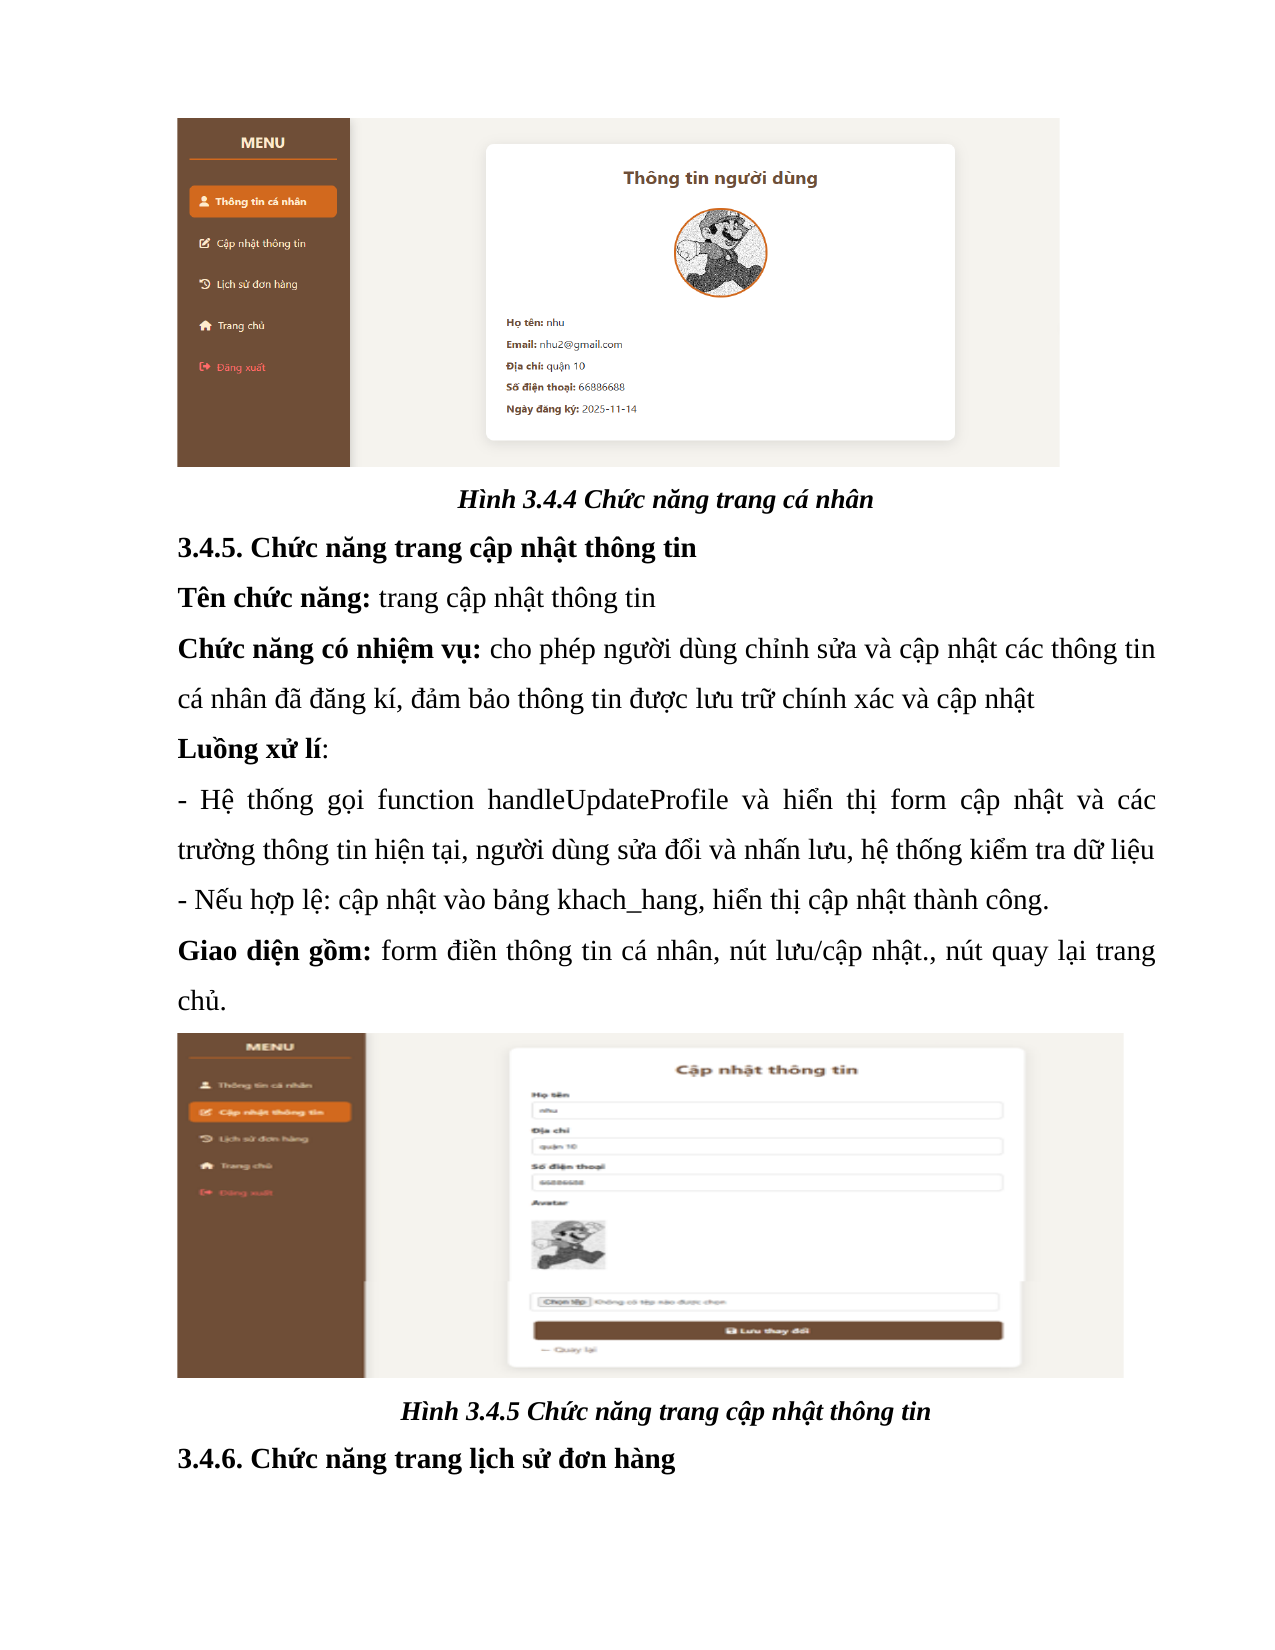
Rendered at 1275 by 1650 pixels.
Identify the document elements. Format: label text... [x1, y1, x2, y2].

subtitle 3.4.5. Chức năng trang cập nhật thông tin [177, 530, 1157, 564]
text - Nếu hợp lệ: cập nhật vào bảng khach_hang, hiển thị cập nhật thành công. [177, 882, 1157, 916]
text - Hệ thống gọi function handleUpdateProfile và hiển thị form cập nhật và các trường thông tin hiện tại, người dùng sửa đổi và nhấn lưu, hệ thống kiểm tra dữ liệu [177, 782, 1157, 866]
text Hình 3.4.4 Chức năng trang cá nhân [177, 484, 1157, 515]
text Hình 3.4.5 Chức năng trang cập nhật thông tin [177, 1395, 1157, 1426]
text Luồng xử lí: [177, 732, 1157, 765]
subtitle 3.4.6. Chức năng trang lịch sử đơn hàng [177, 1441, 1157, 1475]
text Tên chức năng: trang cập nhật thông tin [177, 581, 1157, 614]
picture [177, 118, 1060, 467]
picture [177, 1033, 1124, 1378]
text Chức năng có nhiệm vụ: cho phép người dùng chỉnh sửa và cập nhật các thông tin cá nhân đã đăng kí, đảm bảo thông tin được lưu trữ chính xác và cập nhật [177, 631, 1157, 715]
text Giao diện gồm: form điền thông tin cá nhân, nút lưu/cập nhật., nút quay lại trang chủ. [177, 933, 1157, 1017]
